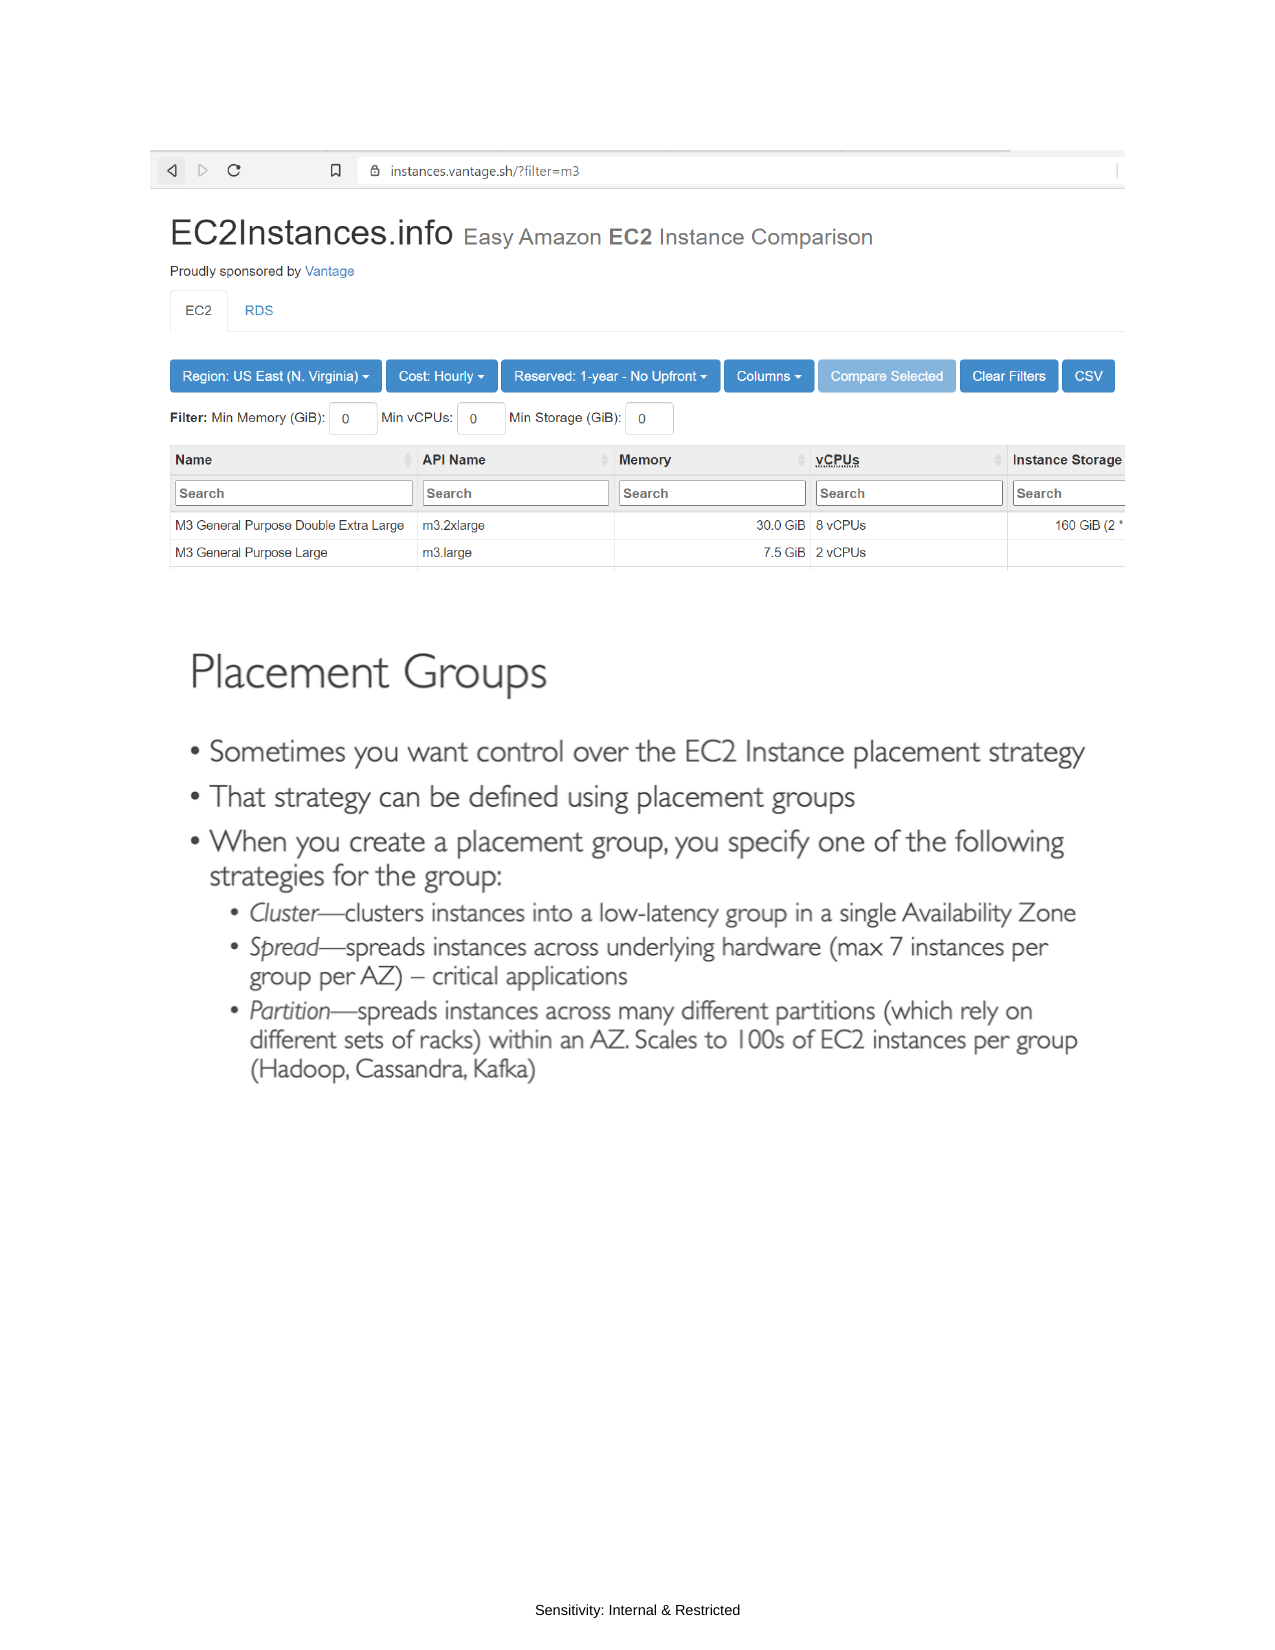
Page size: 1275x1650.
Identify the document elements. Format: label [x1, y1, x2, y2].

picture [150, 150, 1125, 571]
picture [150, 642, 1125, 1107]
